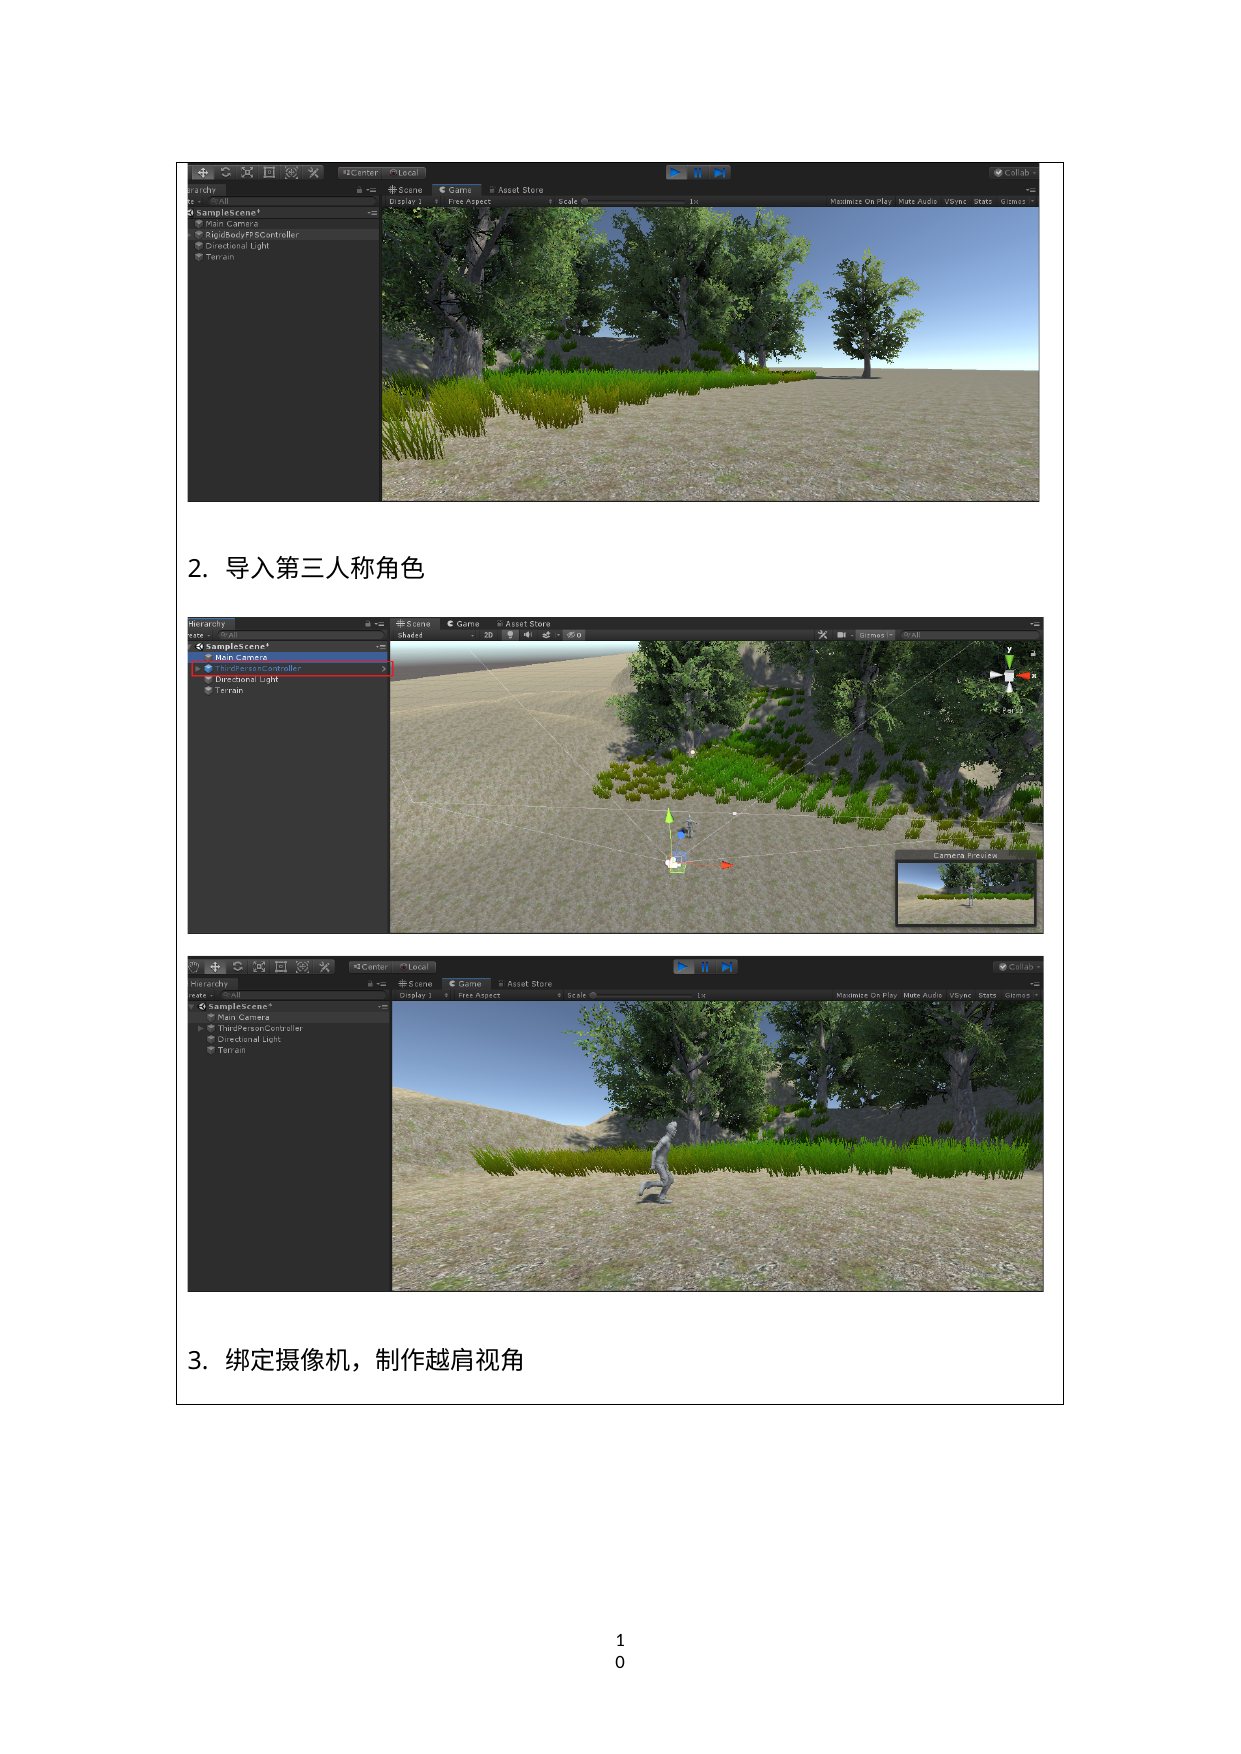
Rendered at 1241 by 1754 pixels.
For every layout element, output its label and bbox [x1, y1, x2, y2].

picture [187, 617, 1044, 934]
picture [187, 955, 1044, 1292]
picture [187, 163, 1040, 502]
table_cell [177, 163, 1063, 1404]
